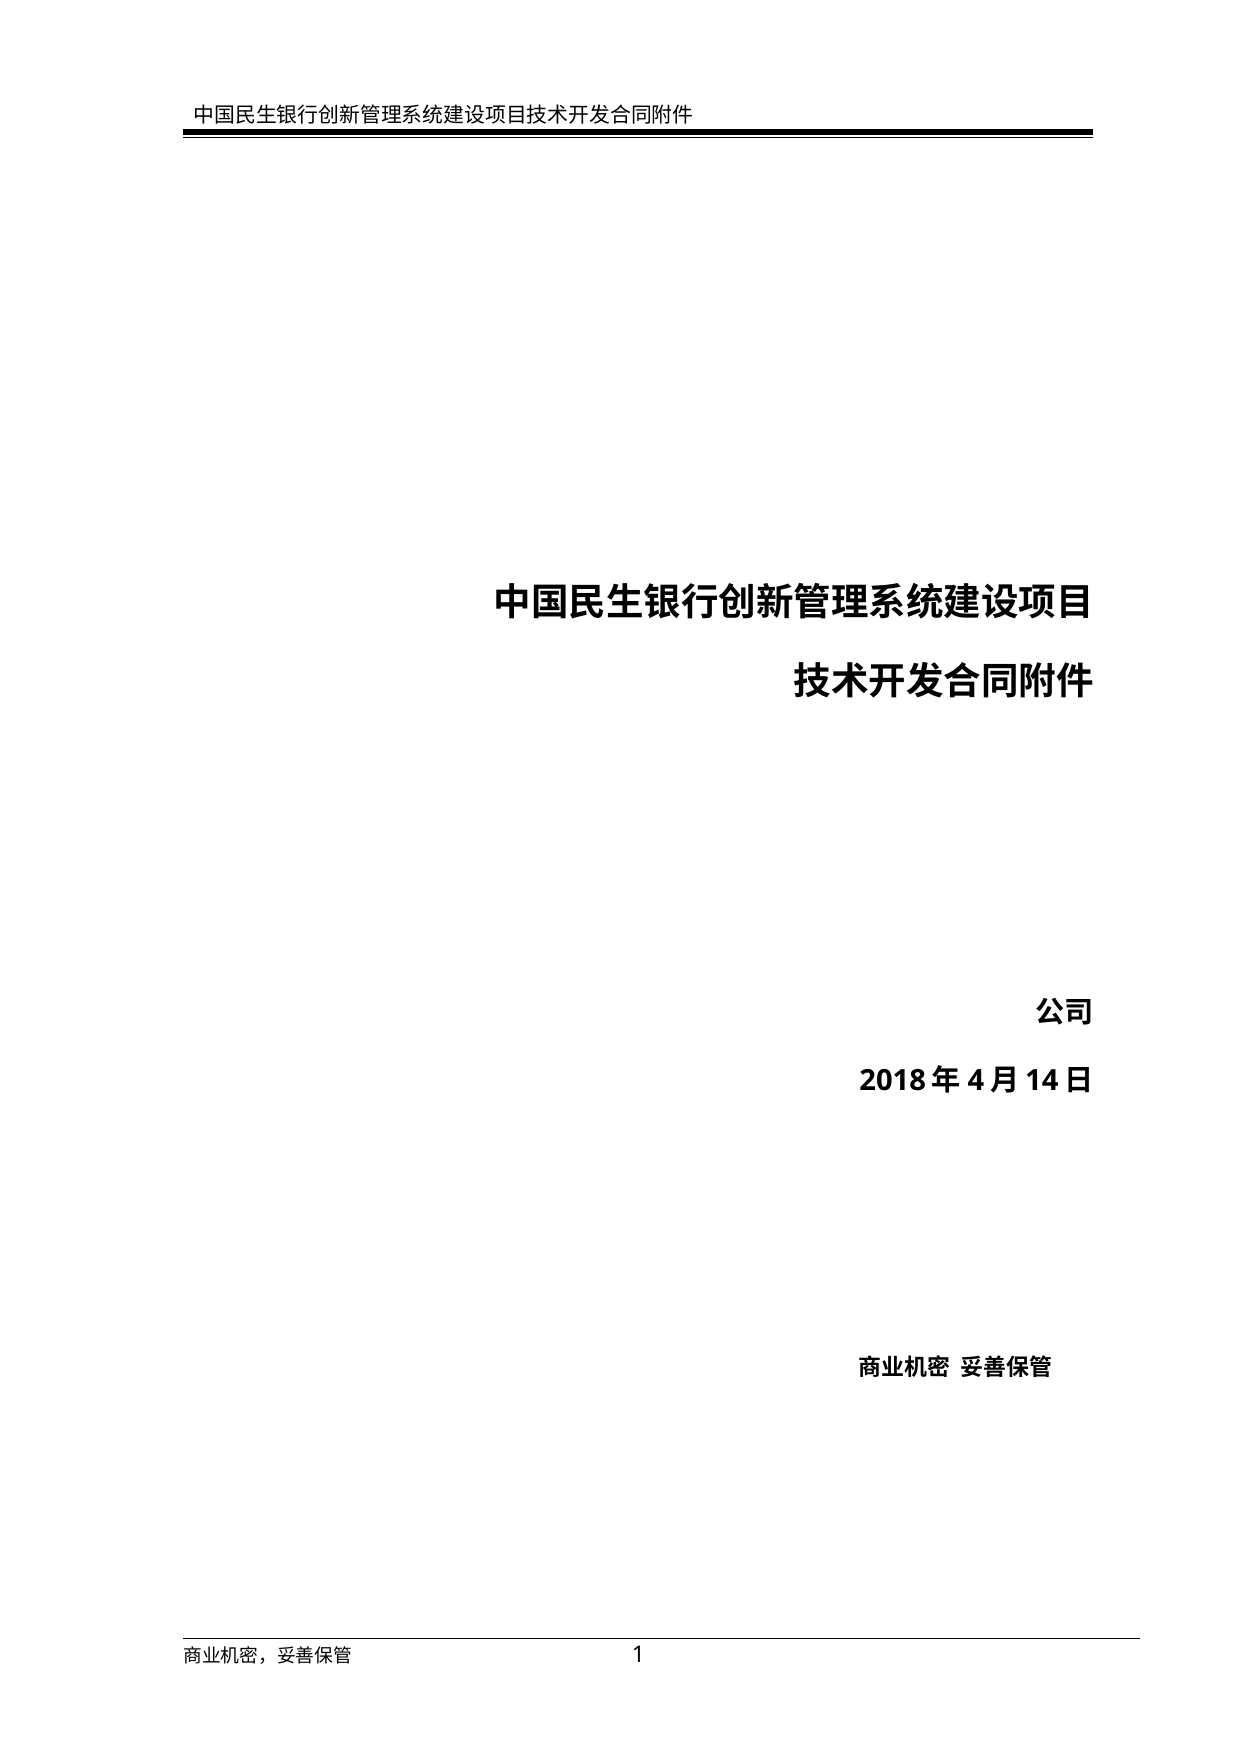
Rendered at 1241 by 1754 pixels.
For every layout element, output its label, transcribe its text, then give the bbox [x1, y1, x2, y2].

text 技术开发合同附件 [183, 651, 1093, 705]
text 商业机密 妥善保管 [783, 1348, 1093, 1382]
text 2018年 4月14日 [183, 1056, 1093, 1098]
text 中国民生银行创新管理系统建设项目 [183, 572, 1093, 626]
text 公司 [183, 989, 1093, 1031]
